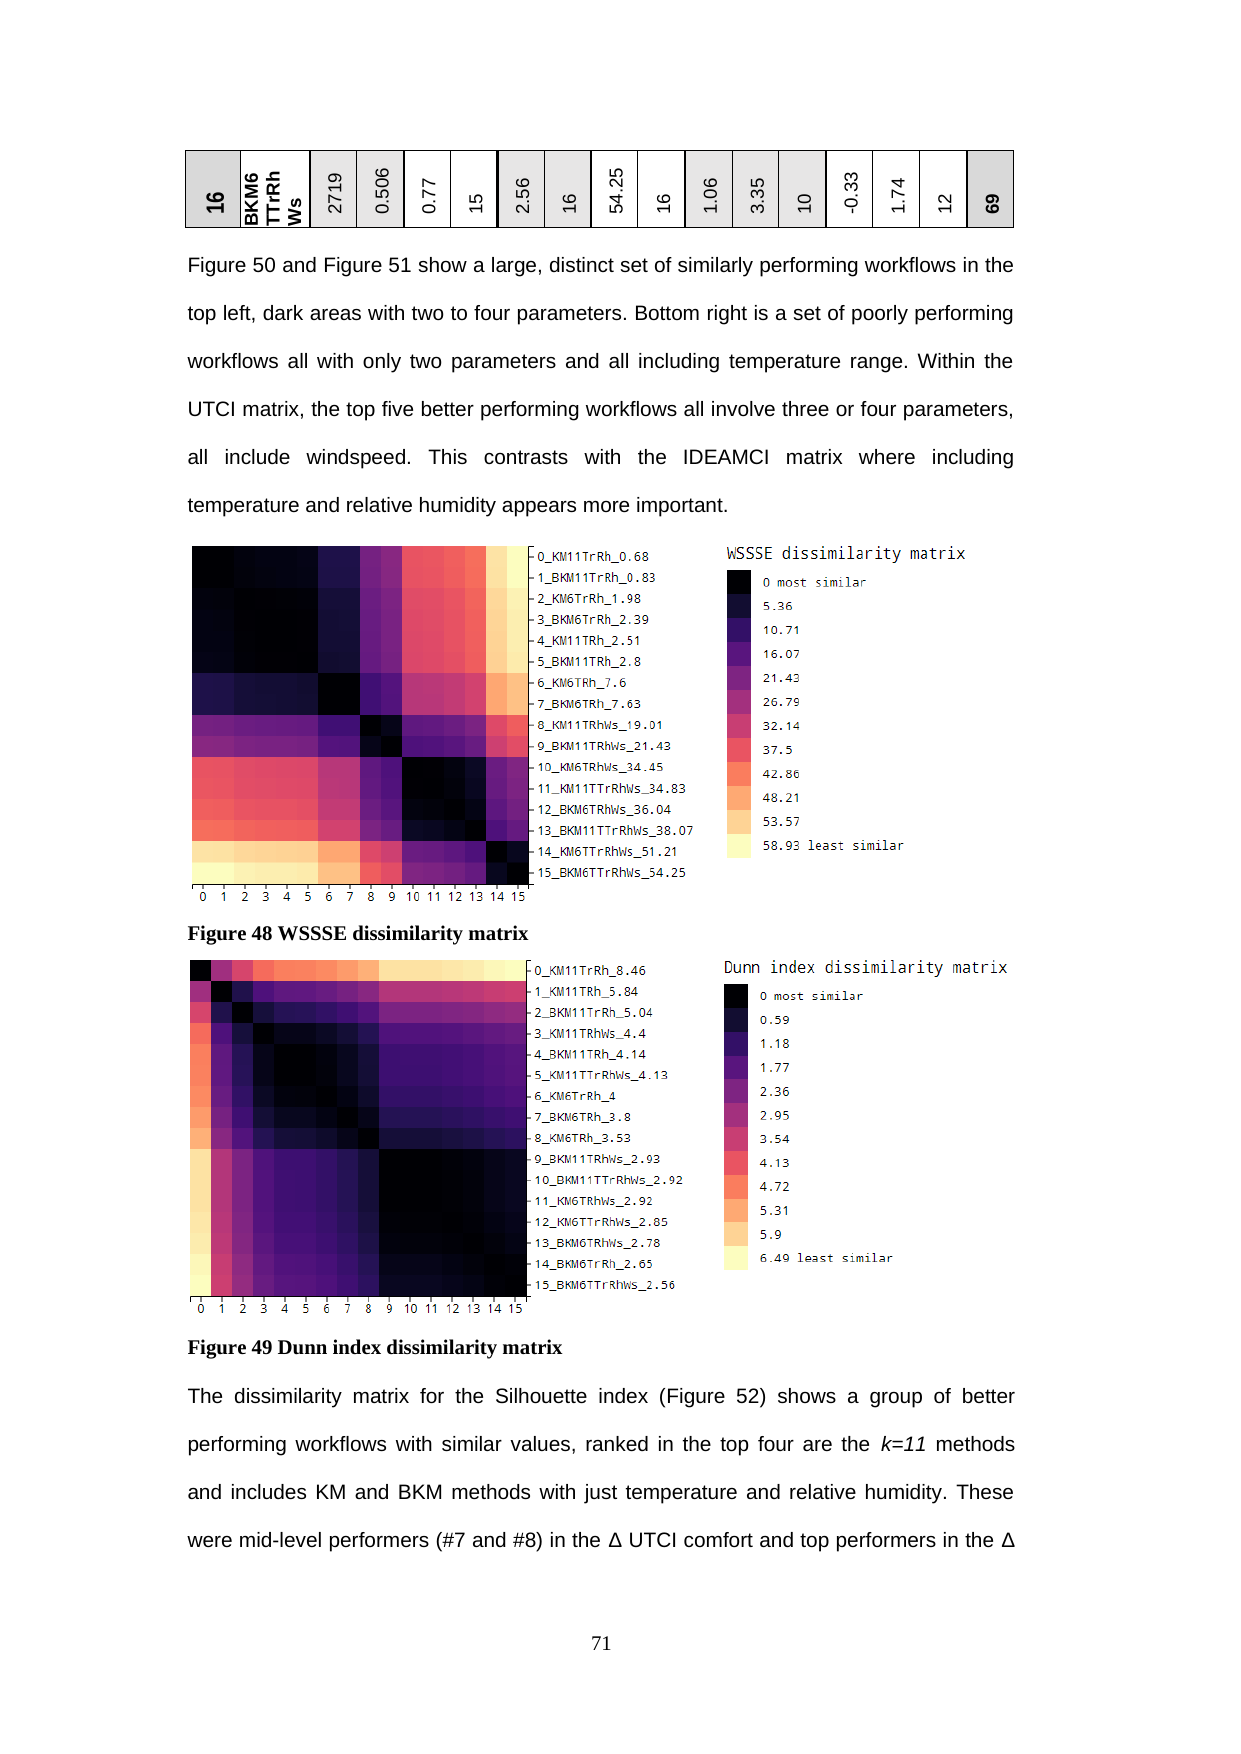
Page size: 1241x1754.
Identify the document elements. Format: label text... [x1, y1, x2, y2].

table_cell 1.06 [686, 151, 732, 227]
table_cell 0.506 [357, 151, 403, 227]
text Figure 50 and Figure 51 show a large, distinct set of similarly performing workflows in the top left, dark areas with two to four parameters. Bottom right is a set of poorly performing workflows all with only two parameters and all including temperature range. Within the UTCI matrix, the top five better performing workflows all involve three or four parameters, all include windspeed. This contrasts with the IDEAMCI matrix where including temperature and relative humidity appears more important. [187, 253, 1015, 516]
table_cell 69 [968, 151, 1013, 227]
table_cell 3.35 [733, 151, 778, 227]
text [187, 1384, 1015, 1552]
table_cell 12 [920, 151, 966, 227]
picture [187, 957, 1014, 1323]
table_cell 0.77 [405, 151, 450, 227]
table_cell 16 [186, 151, 240, 227]
table_cell 54.25 [592, 151, 637, 227]
table_cell 1.74 [873, 151, 919, 227]
table_cell 16 [638, 151, 684, 227]
table_cell 15 [451, 151, 496, 227]
text Figure 49 Dunn index dissimilarity matrix [187, 1335, 1015, 1359]
table_cell 2719 [311, 151, 356, 227]
table_cell 2.56 [499, 151, 544, 227]
text Figure 48 WSSSE dissimilarity matrix [187, 921, 1015, 945]
table_cell 16 [545, 151, 590, 227]
picture [187, 540, 967, 909]
table_cell -0.33 [827, 151, 872, 227]
table_cell BKM6 TTrRhWs [241, 151, 309, 227]
table_cell 10 [779, 151, 825, 227]
